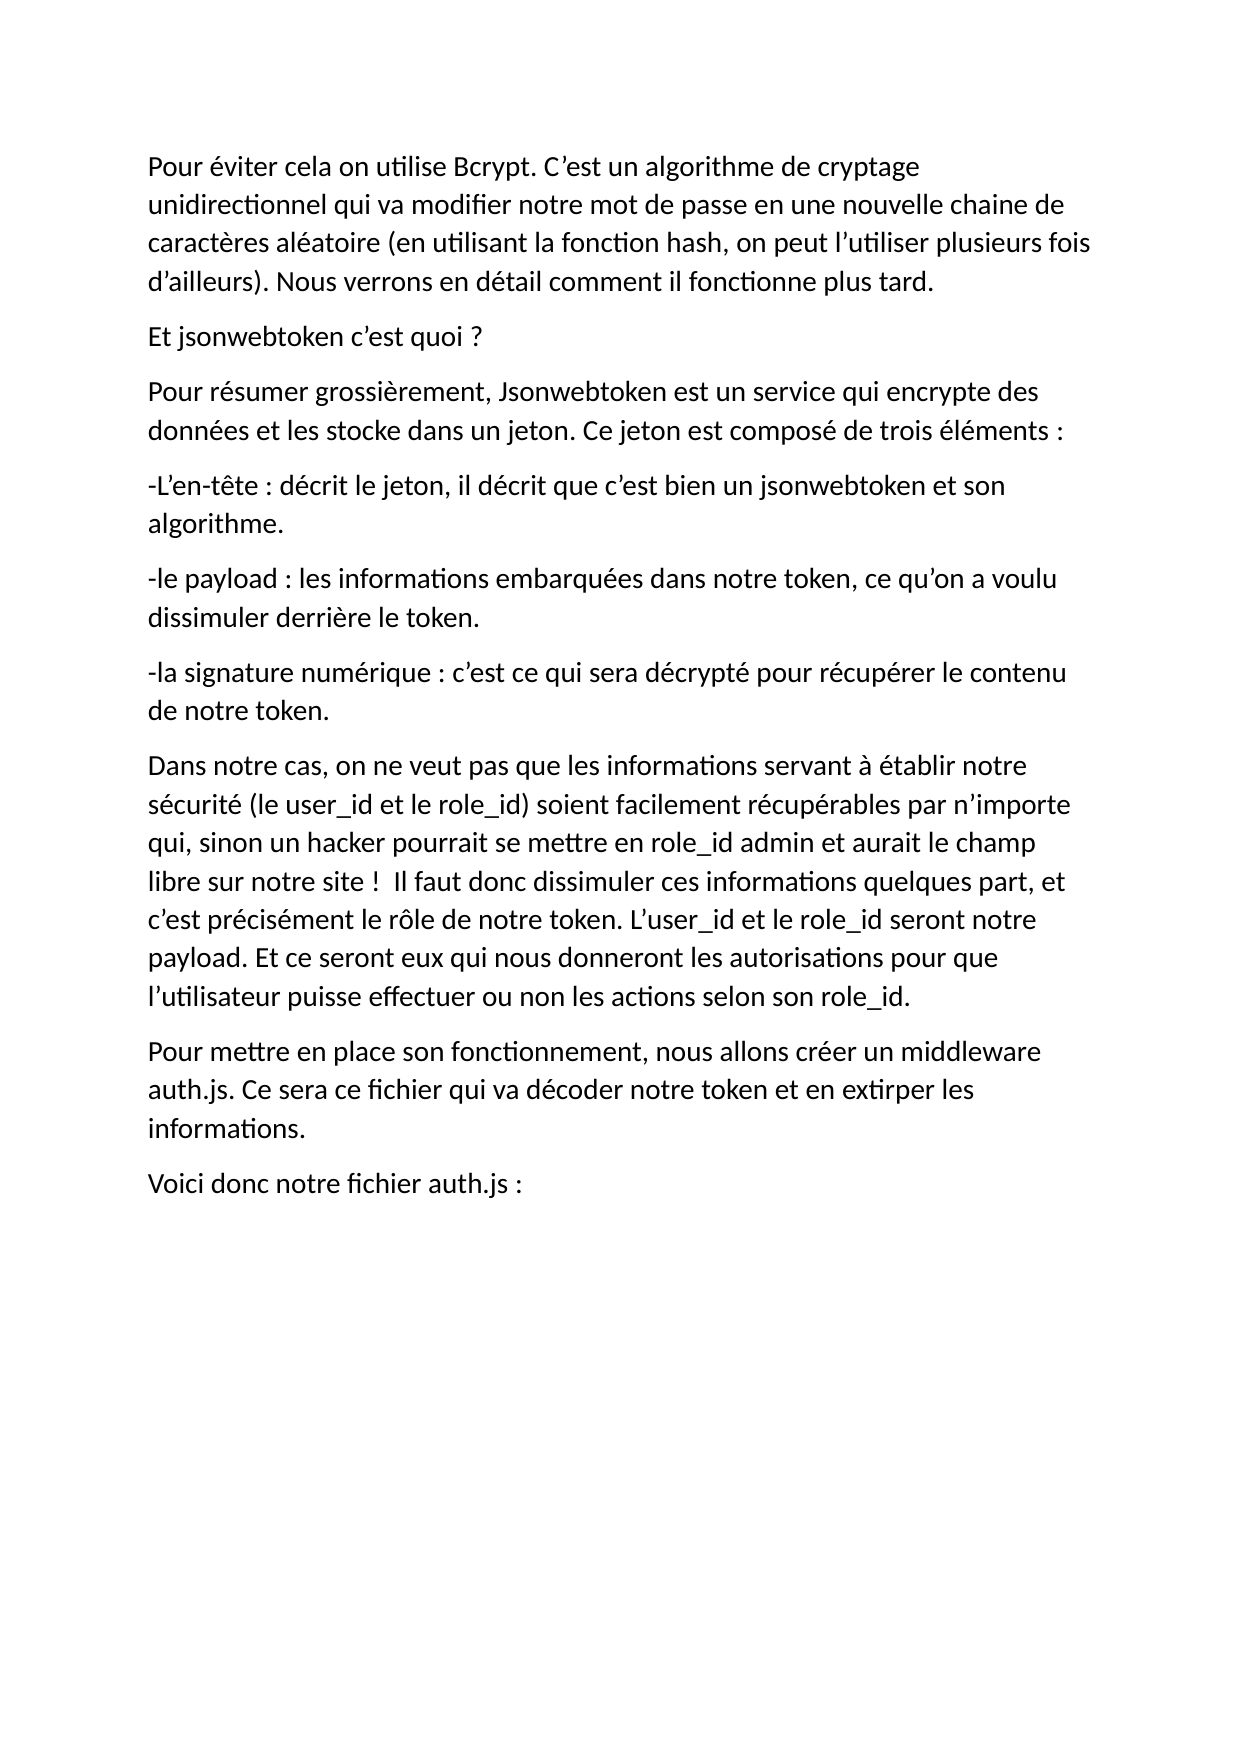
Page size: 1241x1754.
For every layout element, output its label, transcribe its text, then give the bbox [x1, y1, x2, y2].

text -le payload : les informations embarquées dans notre token, ce qu’on a voulu dissimuler derrière le token. [148, 560, 1093, 634]
text Pour mettre en place son fonctionnement, nous allons créer un middleware auth.js. Ce sera ce fichier qui va décoder notre token et en extirper les informations. [148, 1033, 1093, 1146]
text Et jsonwebtoken c’est quoi ? [148, 318, 1093, 354]
text Voici donc notre fichier auth.js : [148, 1165, 1093, 1201]
text Pour éviter cela on utilise Bcrypt. C’est un algorithme de cryptage unidirectionnel qui va modifier notre mot de passe en une nouvelle chaine de caractères aléatoire (en utilisant la fonction hash, on peut l’utiliser plusieurs fois d’ailleurs). Nous verrons en détail comment il fonctionne plus tard. [148, 148, 1093, 298]
text -L’en-tête : décrit le jeton, il décrit que c’est bien un jsonwebtoken et son algorithme. [148, 467, 1093, 541]
text -la signature numérique : c’est ce qui sera décrypté pour récupérer le contenu de notre token. [148, 654, 1093, 728]
text Pour résumer grossièrement, Jsonwebtoken est un service qui encrypte des données et les stocke dans un jeton. Ce jeton est composé de trois éléments : [148, 373, 1093, 447]
text Dans notre cas, on ne veut pas que les informations servant à établir notre sécurité (le user_id et le role_id) soient facilement récupérables par n’importe qui, sinon un hacker pourrait se mettre en role_id admin et aurait le champ libre sur notre site ! Il faut donc dissimuler ces informations quelques part, et c’est précisément le rôle de notre token. L’user_id et le role_id seront notre payload. Et ce seront eux qui nous donneront les autorisations pour que l’utilisateur puisse effectuer ou non les actions selon son role_id. [148, 747, 1093, 1013]
